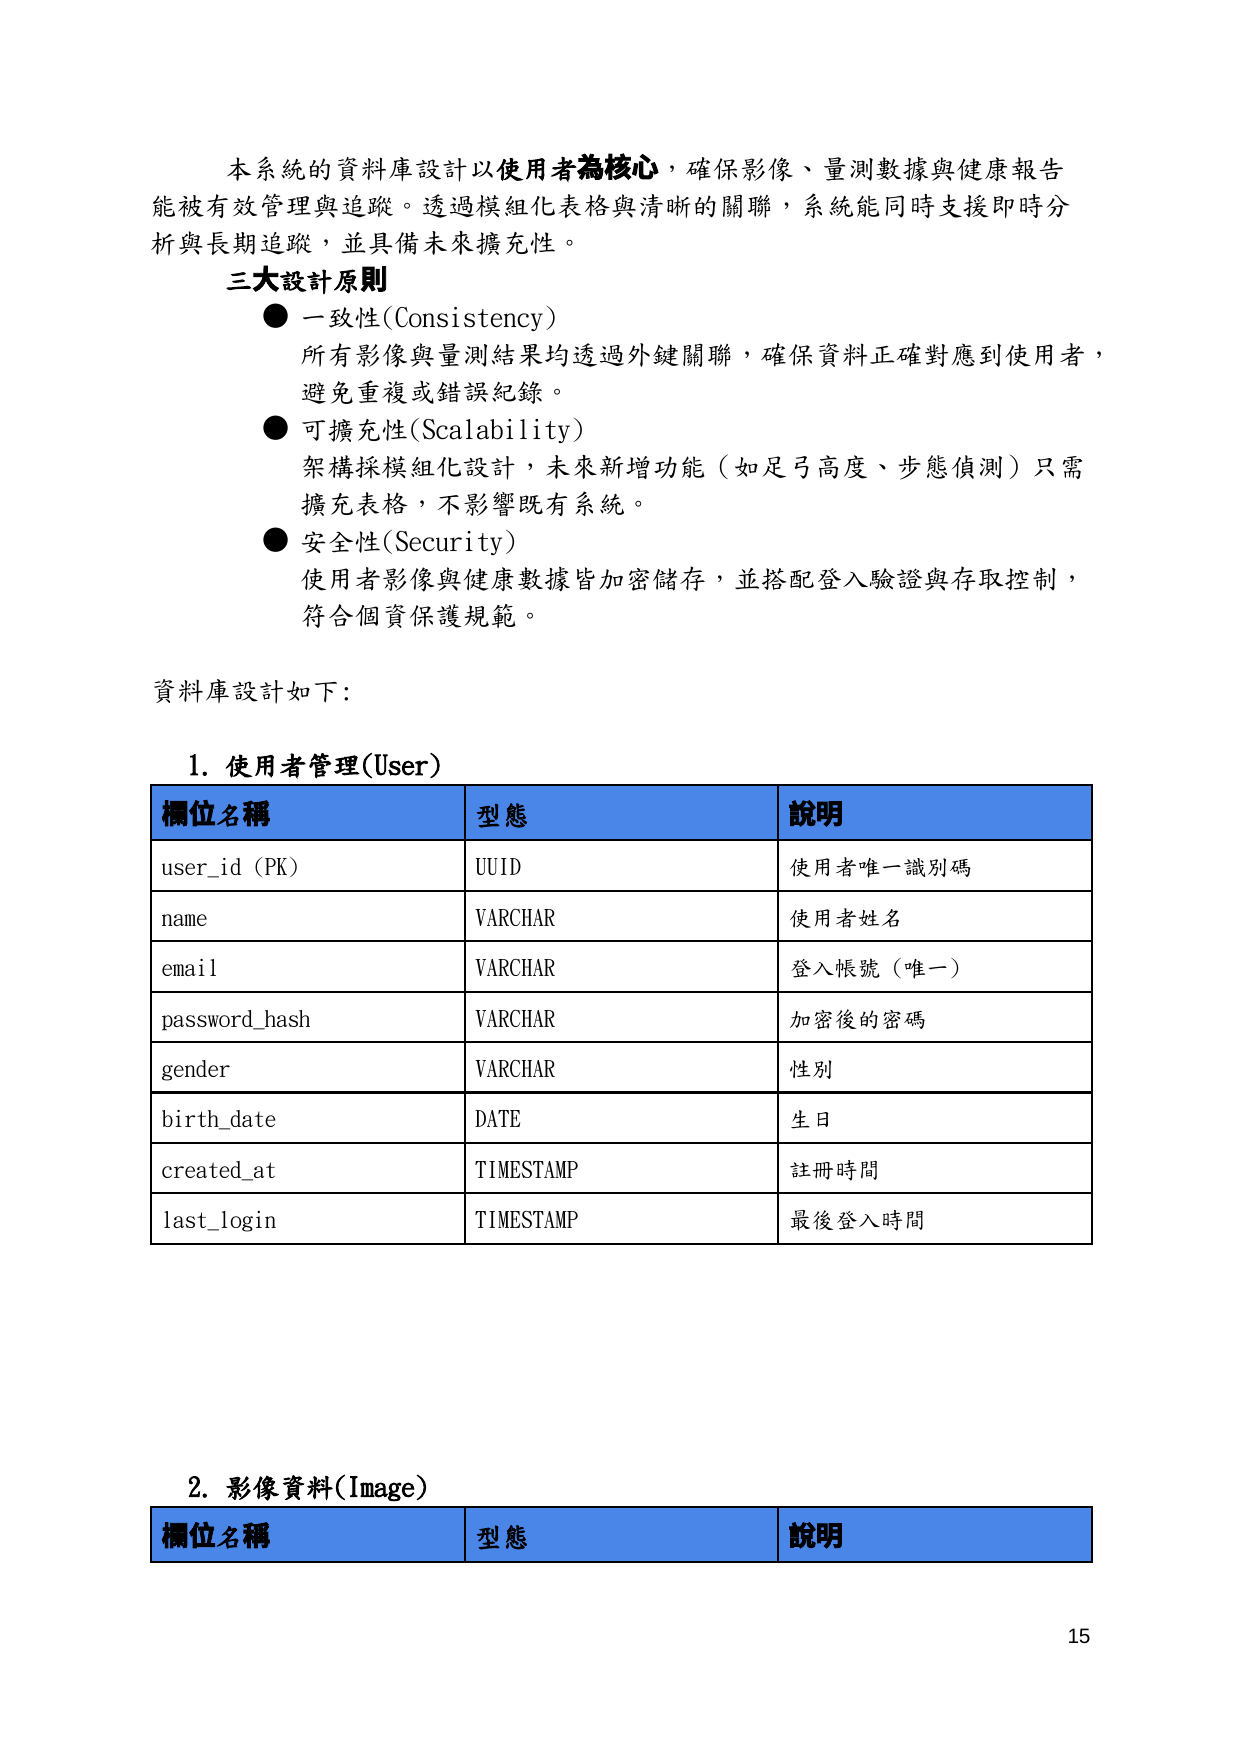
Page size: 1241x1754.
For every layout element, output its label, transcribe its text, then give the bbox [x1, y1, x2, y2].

table_cell last_login [152, 1194, 464, 1243]
text 三大設計原則 [150, 262, 1090, 294]
table_header 型態 [466, 786, 777, 839]
text 本系統的資料庫設計以使用者為核心，確保影像、量測數據與健康報告能被有效管理與追蹤。透過模組化表格與清晰的關聯，系統能同時支援即時分析與長期追蹤，並具備未來擴充性。 [150, 150, 1090, 257]
list 使用者管理(User) [187, 747, 1090, 779]
text 架構採模組化設計，未來新增功能（如足弓高度、步態偵測）只需擴充表格，不影響既有系統。 [300, 448, 1090, 518]
list 一致性(Consistency) [262, 299, 1090, 332]
table_header 說明 [779, 786, 1091, 839]
table_cell birth_date [152, 1094, 464, 1142]
table_cell user_id (PK) [152, 841, 464, 890]
table_cell VARCHAR [466, 993, 777, 1041]
table_cell 性別 [779, 1043, 1091, 1091]
list 影像資料(Image) [187, 1468, 1090, 1501]
table_cell DATE [466, 1094, 777, 1142]
table_cell VARCHAR [466, 892, 777, 940]
table_header 型態 [466, 1508, 777, 1561]
table_cell 使用者姓名 [779, 892, 1091, 940]
table_cell 註冊時間 [779, 1144, 1091, 1192]
table_header 欄位名稱 [152, 1508, 464, 1561]
table_cell 登入帳號 (唯一) [779, 942, 1091, 991]
table_cell 最後登入時間 [779, 1194, 1091, 1243]
table_cell email [152, 942, 464, 991]
table_cell 生日 [779, 1094, 1091, 1142]
text 資料庫設計如下: [150, 672, 1090, 704]
text 所有影像與量測結果均透過外鍵關聯，確保資料正確對應到使用者，避免重複或錯誤紀錄。 [300, 336, 1090, 406]
table_cell VARCHAR [466, 942, 777, 991]
list 安全性(Security) [262, 523, 1090, 555]
table_header 欄位名稱 [152, 786, 464, 839]
list 可擴充性(Scalability) [262, 411, 1090, 443]
table_cell VARCHAR [466, 1043, 777, 1091]
table_cell UUID [466, 841, 777, 890]
text 使用者影像與健康數據皆加密儲存，並搭配登入驗證與存取控制，符合個資保護規範。 [300, 560, 1090, 630]
table_cell created_at [152, 1144, 464, 1192]
table_cell TIMESTAMP [466, 1194, 777, 1243]
table_cell name [152, 892, 464, 940]
table_cell gender [152, 1043, 464, 1091]
table_cell password_hash [152, 993, 464, 1041]
table_cell 使用者唯一識別碼 [779, 841, 1091, 890]
table_cell 加密後的密碼 [779, 993, 1091, 1041]
table_header 說明 [779, 1508, 1091, 1561]
table_cell TIMESTAMP [466, 1144, 777, 1192]
